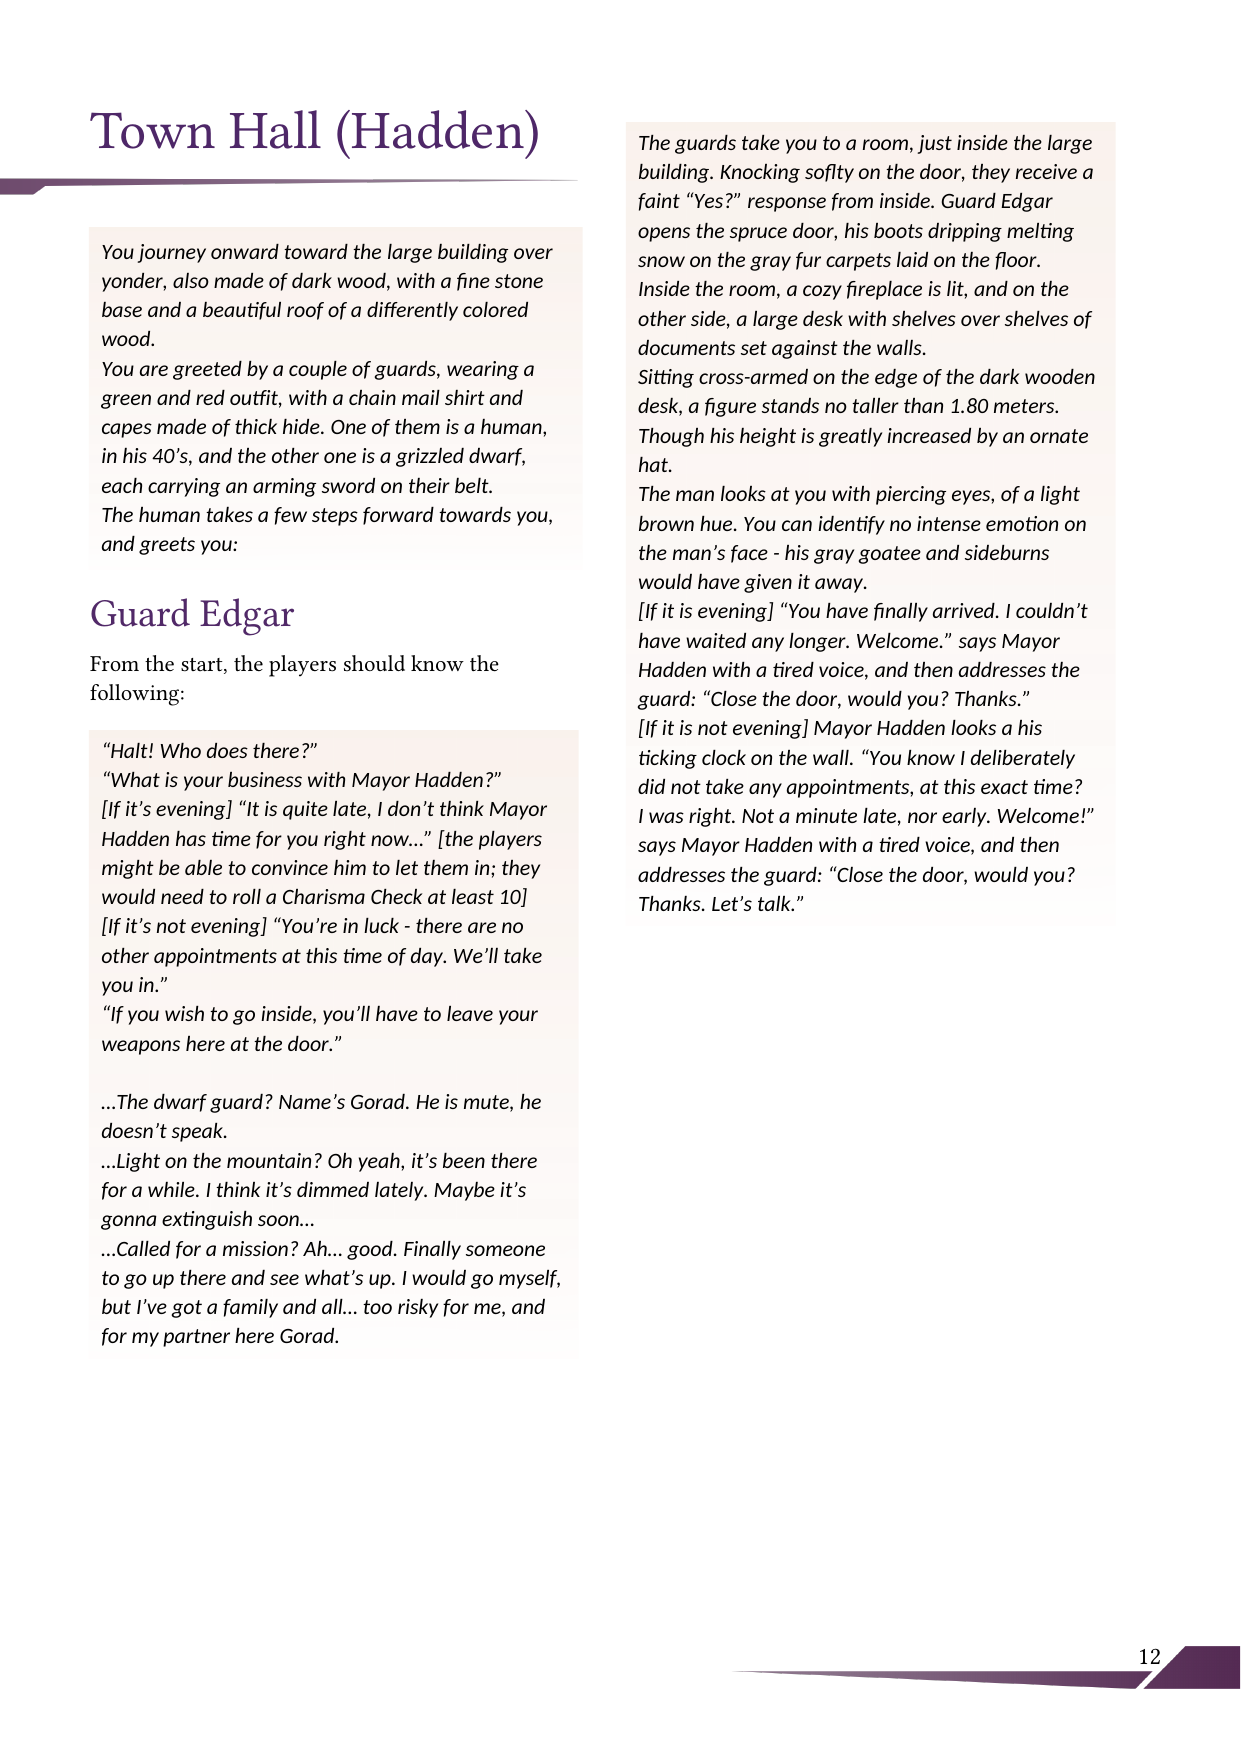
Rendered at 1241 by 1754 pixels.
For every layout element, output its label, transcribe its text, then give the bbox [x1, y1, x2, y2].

text …The dwarf guard? Name’s Gorad. He is mute, he [90, 1088, 590, 1115]
text You are greeted by a couple of guards, wearing a [90, 355, 590, 382]
text [If it is not evening] Mayor Hadden looks a his [627, 714, 1150, 741]
text desk, a figure stands no taller than 1.80 meters. [627, 393, 1150, 419]
text Hadden has time for you right now…” [the players [90, 825, 590, 852]
text You journey onward toward the large building over [90, 238, 590, 264]
text to go up there and see what’s up. I would go myself, [90, 1264, 590, 1291]
text weapons here at the door.” [90, 1030, 590, 1056]
picture [731, 1646, 1241, 1689]
text wood. [90, 326, 590, 352]
text Inside the room, a cozy fireplace is lit, and on the [627, 276, 1150, 302]
text gonna extinguish soon… [90, 1205, 590, 1232]
text [If it is evening] “You have finally arrived. I couldn’t [627, 597, 1150, 624]
picture [0, 113, 1116, 926]
text would have given it away. [627, 568, 1150, 595]
text Though his height is greatly increased by an ornate [627, 422, 1150, 448]
subtitle Town Hall (Hadden) [90, 100, 590, 162]
text hat. [627, 451, 1150, 478]
text but I’ve got a family and all… too risky for me, and [90, 1293, 590, 1320]
text [If it’s not evening] “You’re in luck - there are no [90, 913, 590, 939]
text might be able to convince him to let them in; they [90, 854, 590, 881]
text …Called for a mission? Ah… good. Finally someone [90, 1235, 590, 1261]
text addresses the guard: “Close the door, would you? [627, 861, 1150, 888]
picture [88, 227, 583, 570]
text building. Knocking soflty on the door, they receive a [627, 158, 1150, 185]
text Hadden with a tired voice, and then addresses the [627, 656, 1150, 683]
text The guards take you to a room, just inside the large [627, 129, 1150, 156]
text Thanks. Let’s talk.” [627, 890, 1150, 917]
text Sitting cross-armed on the edge of the dark wooden [627, 363, 1150, 390]
text and greets you: [90, 531, 590, 557]
text The man looks at you with piercing eyes, of a light [627, 480, 1150, 507]
text for my partner here Gorad. [90, 1322, 590, 1349]
text other side, a large desk with shelves over shelves of [627, 305, 1150, 331]
text “What is your business with Mayor Hadden?” [90, 766, 590, 793]
text each carrying an arming sword on their belt. [90, 472, 590, 499]
text says Mayor Hadden with a tired voice, and then [627, 832, 1150, 858]
text brown hue. You can identify no intense emotion on [627, 510, 1150, 536]
text guard: “Close the door, would you? Thanks.” [627, 685, 1150, 712]
text [If it’s evening] “It is quite late, I don’t think Mayor [90, 796, 590, 822]
text did not take any appointments, at this exact time? [627, 773, 1150, 800]
text From the start, the players should know the following: [90, 651, 590, 706]
text ticking clock on the wall. “You know I deliberately [627, 744, 1150, 771]
text would need to roll a Charisma Check at least 10] [90, 883, 590, 910]
text yonder, also made of dark wood, with a fine stone [90, 267, 590, 294]
text “Halt! Who does there?” [90, 737, 590, 764]
text The human takes a few steps forward towards you, [90, 501, 590, 528]
text base and a beautiful roof of a differently colored [90, 296, 590, 323]
text “If you wish to go inside, you’ll have to leave your [90, 1001, 590, 1027]
text I was right. Not a minute late, nor early. Welcome!” [627, 802, 1150, 829]
text faint “Yes?” response from inside. Guard Edgar [627, 188, 1150, 214]
text in his 40’s, and the other one is a grizzled dwarf, [90, 443, 590, 469]
text capes made of thick hide. One of them is a human, [90, 413, 590, 440]
text opens the spruce door, his boots dripping melting [627, 217, 1150, 244]
text doesn’t speak. [90, 1118, 590, 1144]
text documents set against the walls. [627, 334, 1150, 361]
picture [88, 730, 579, 1359]
text the man’s face - his gray goatee and sideburns [627, 539, 1150, 566]
text snow on the gray fur carpets laid on the floor. [627, 246, 1150, 273]
subtitle Guard Edgar [90, 591, 590, 636]
text for a while. I think it’s dimmed lately. Maybe it’s [90, 1176, 590, 1203]
text have waited any longer. Welcome.” says Mayor [627, 627, 1150, 653]
text green and red outfit, with a chain mail shirt and [90, 384, 590, 411]
text …Light on the mountain? Oh yeah, it’s been there [90, 1147, 590, 1173]
text you in.” [90, 971, 590, 998]
text other appointments at this time of day. We’ll take [90, 942, 590, 969]
